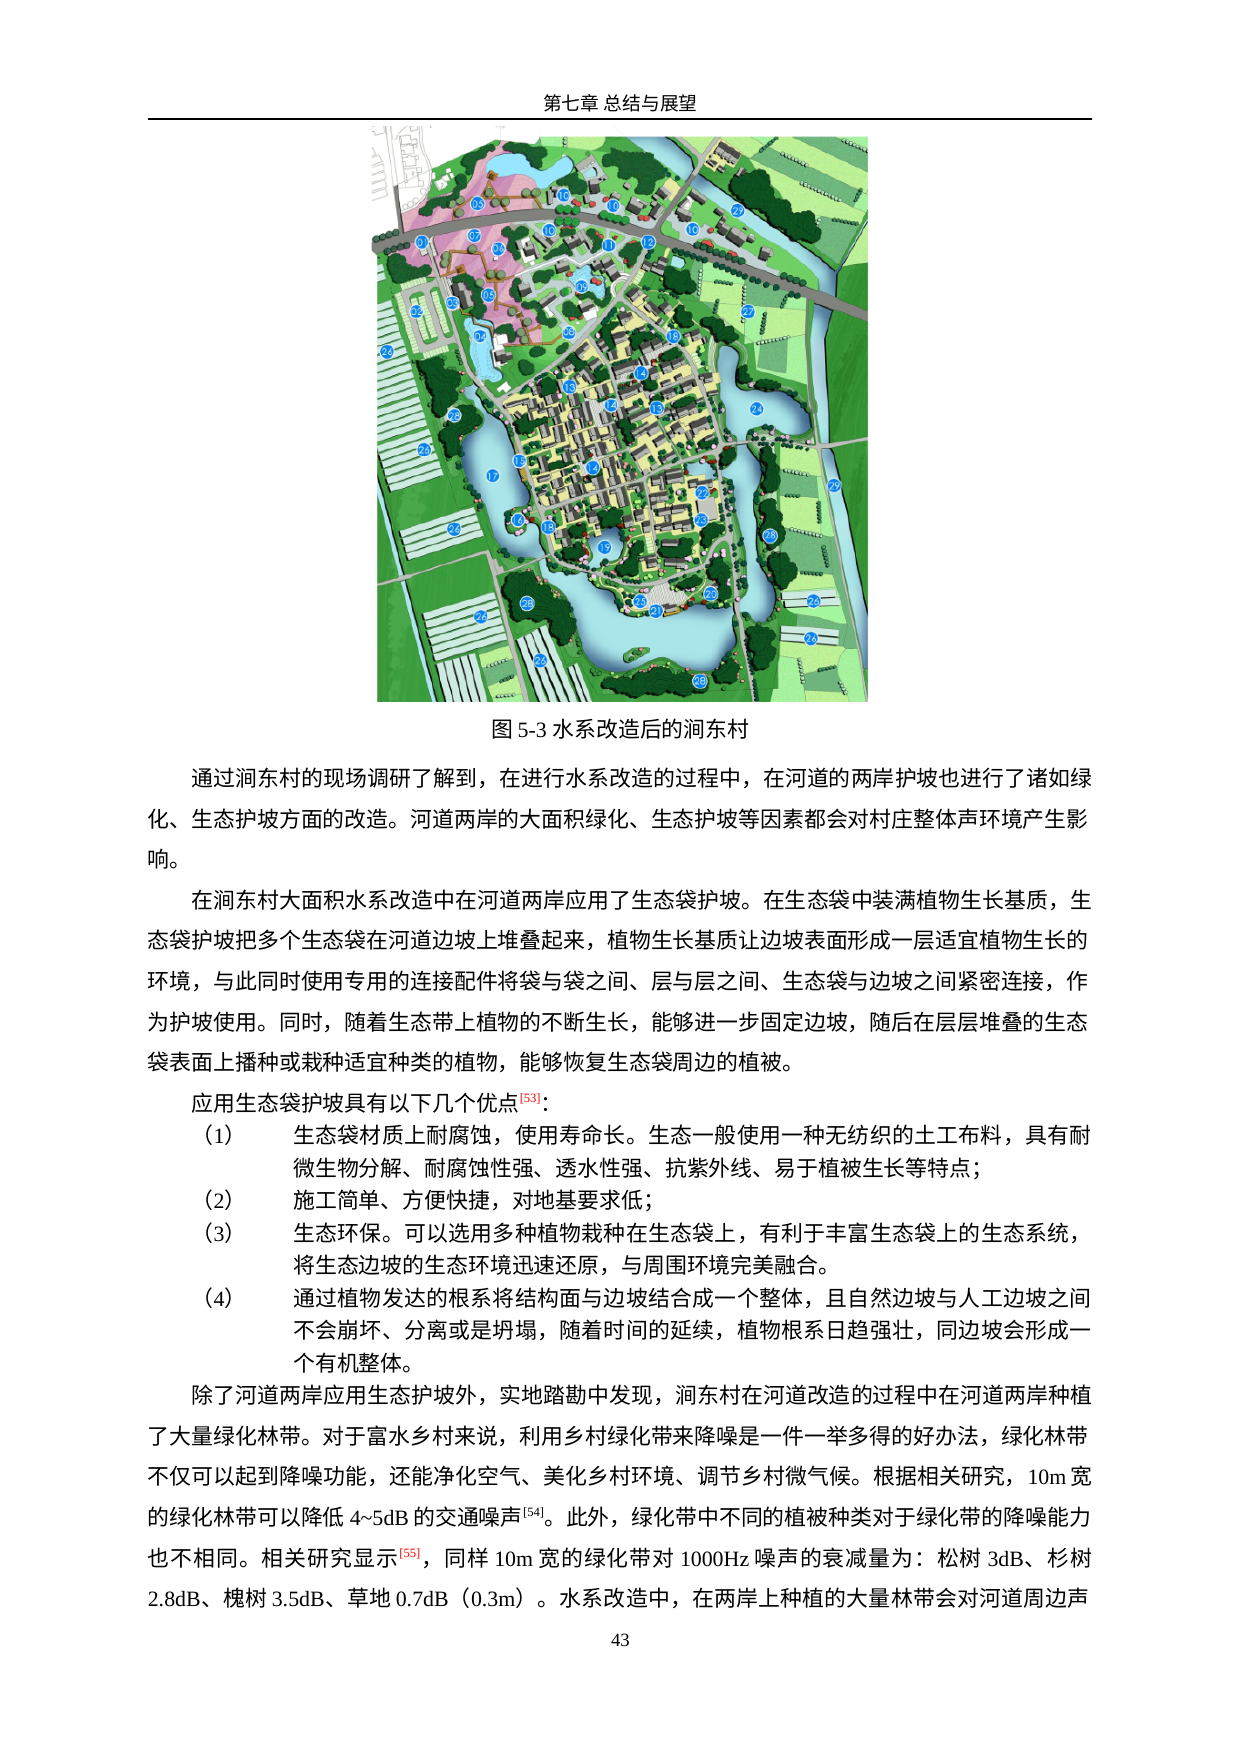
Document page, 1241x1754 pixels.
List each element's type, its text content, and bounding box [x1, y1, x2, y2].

text 通过涧东村的现场调研了解到，在进行水系改造的过程中，在河道的两岸护坡也进行了诸如绿化、生态护坡方面的改造。河道两岸的大面积绿化、生态护坡等因素都会对村庄整体声环境产生影响。 [148, 761, 1092, 874]
list 生态袋材质上耐腐蚀，使用寿命长。生态一般使用一种无纺织的土工布料，具有耐微生物分解、耐腐蚀性强、透水性强、抗紫外线、易于植被生长等特点； [191, 1118, 1092, 1183]
list 施工简单、方便快捷，对地基要求低； [191, 1183, 1092, 1215]
list 生态环保。可以选用多种植物栽种在生态袋上，有利于丰富生态袋上的生态系统，将生态边坡的生态环境迅速还原，与周围环境完美融合。 [191, 1215, 1092, 1280]
picture [371, 126, 869, 702]
text 图5-3 水系改造后的涧东村 [148, 712, 1092, 744]
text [148, 1378, 1092, 1613]
text 应用生态袋护坡具有以下几个优点[53]： [148, 1085, 1092, 1118]
list 通过植物发达的根系将结构面与边坡结合成一个整体，且自然边坡与人工边坡之间不会崩坏、分离或是坍塌，随着时间的延续，植物根系日趋强壮，同边坡会形成一个有机整体。 [191, 1280, 1092, 1378]
text 在涧东村大面积水系改造中在河道两岸应用了生态袋护坡。在生态袋中装满植物生长基质，生态袋护坡把多个生态袋在河道边坡上堆叠起来，植物生长基质让边坡表面形成一层适宜植物生长的环境，与此同时使用专用的连接配件将袋与袋之间、层与层之间、生态袋与边坡之间紧密连接，作为护坡使用。同时，随着生态带上植物的不断生长，能够进一步固定边坡，随后在层层堆叠的生态袋表面上播种或栽种适宜种类的植物，能够恢复生态袋周边的植被。 [148, 882, 1092, 1077]
